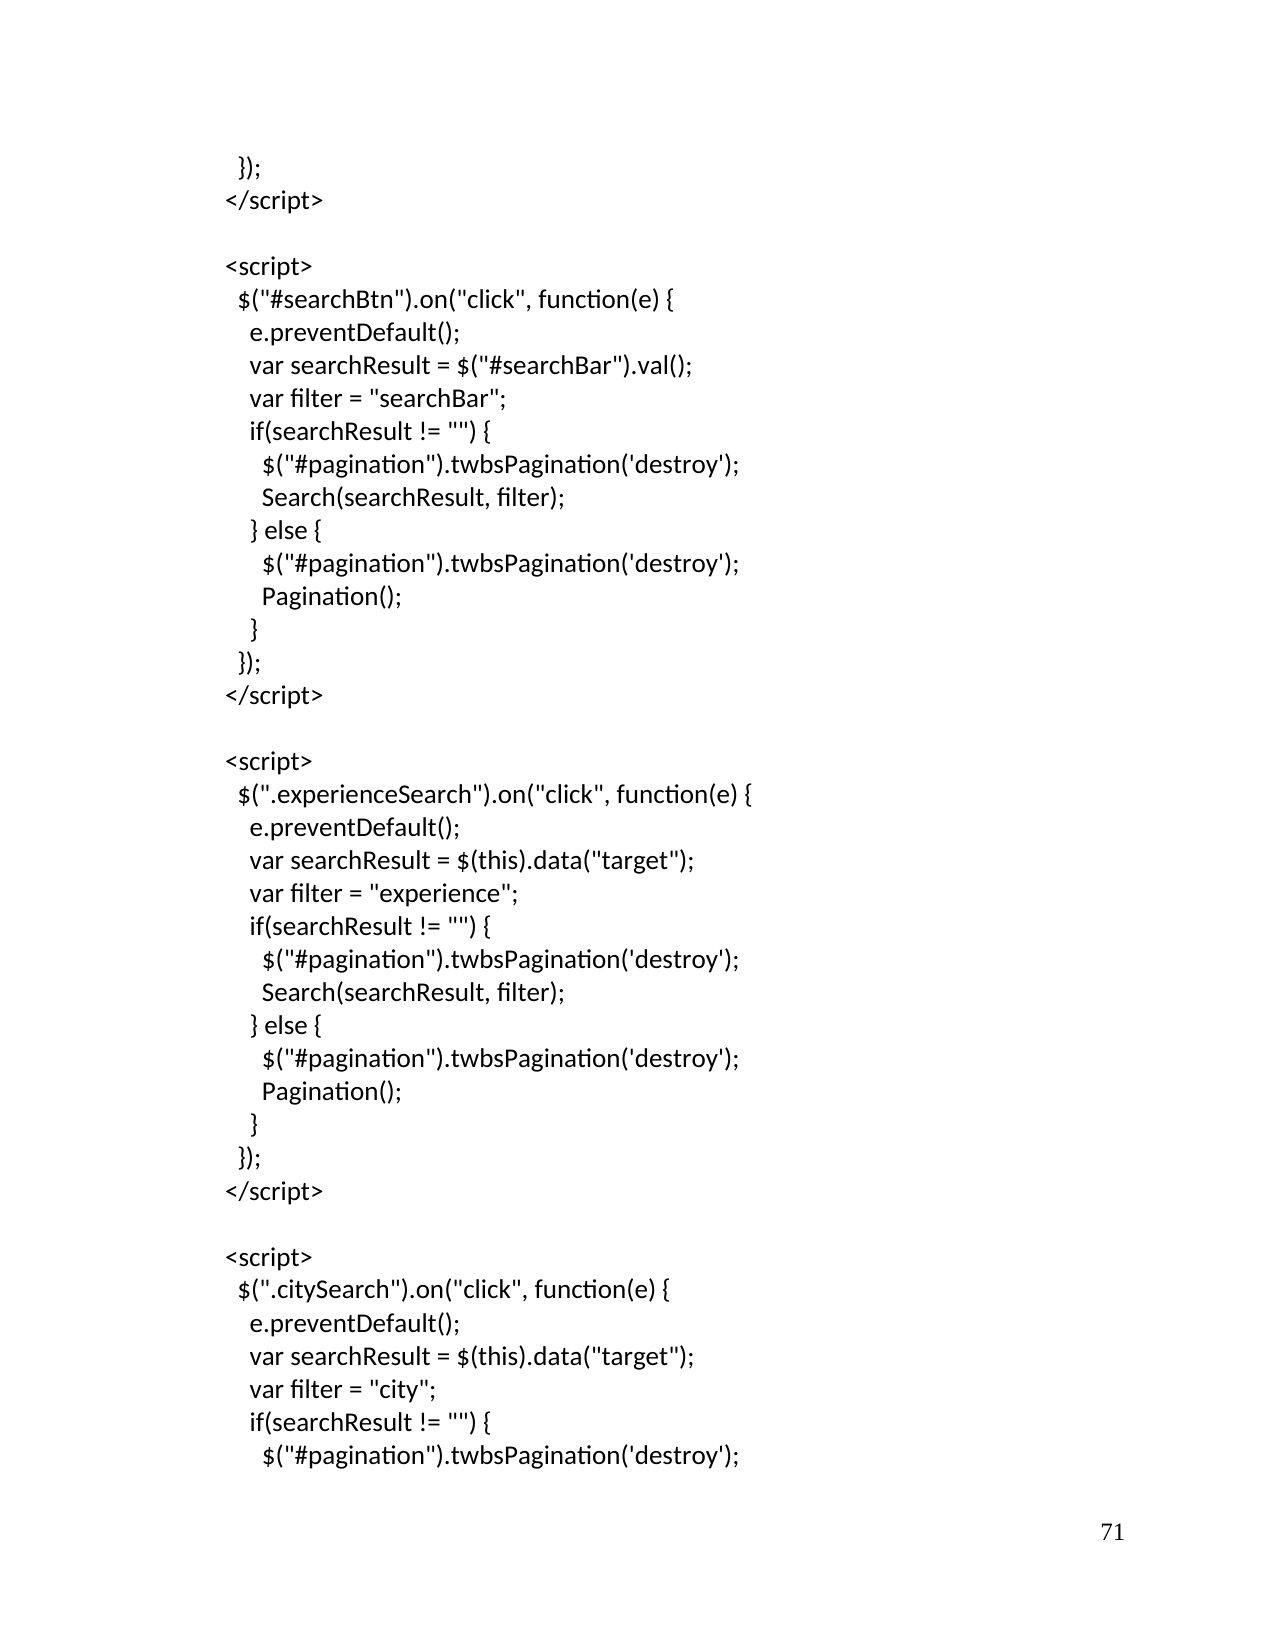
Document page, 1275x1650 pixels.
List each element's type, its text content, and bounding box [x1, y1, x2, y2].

text var searchResult = $("#searchBar").val(); [225, 348, 1125, 381]
text $("#pagination").twbsPagination('destroy'); [225, 942, 1125, 976]
text Search(searchResult, filter); [225, 480, 1125, 513]
text } [225, 612, 1125, 645]
text if(searchResult != "") { [225, 414, 1125, 447]
text </script> [225, 1174, 1125, 1207]
text if(searchResult != "") { [225, 1405, 1125, 1438]
text }); [225, 150, 1125, 183]
text var searchResult = $(this).data("target"); [225, 1339, 1125, 1372]
text if(searchResult != "") { [225, 909, 1125, 942]
text var searchResult = $(this).data("target"); [225, 843, 1125, 876]
text var filter = "city"; [225, 1372, 1125, 1405]
text <script> [225, 249, 1125, 282]
text $(".citySearch").on("click", function(e) { [225, 1273, 1125, 1306]
text e.preventDefault(); [225, 810, 1125, 843]
text </script> [225, 183, 1125, 216]
text $("#pagination").twbsPagination('destroy'); [225, 1042, 1125, 1074]
text Pagination(); [225, 579, 1125, 612]
text e.preventDefault(); [225, 1306, 1125, 1339]
text </script> [225, 678, 1125, 711]
text }); [225, 1141, 1125, 1174]
text } [225, 1108, 1125, 1141]
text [225, 1438, 1125, 1471]
text } else { [225, 513, 1125, 546]
text }); [225, 645, 1125, 678]
text $("#searchBtn").on("click", function(e) { [225, 282, 1125, 315]
text $("#pagination").twbsPagination('destroy'); [225, 447, 1125, 480]
text $("#pagination").twbsPagination('destroy'); [225, 546, 1125, 579]
text var filter = "searchBar"; [225, 381, 1125, 414]
text var filter = "experience"; [225, 876, 1125, 909]
text } else { [225, 1008, 1125, 1042]
text e.preventDefault(); [225, 315, 1125, 348]
text $(".experienceSearch").on("click", function(e) { [225, 777, 1125, 810]
text Search(searchResult, filter); [225, 976, 1125, 1008]
text <script> [225, 744, 1125, 777]
text Pagination(); [225, 1074, 1125, 1108]
text <script> [225, 1240, 1125, 1273]
